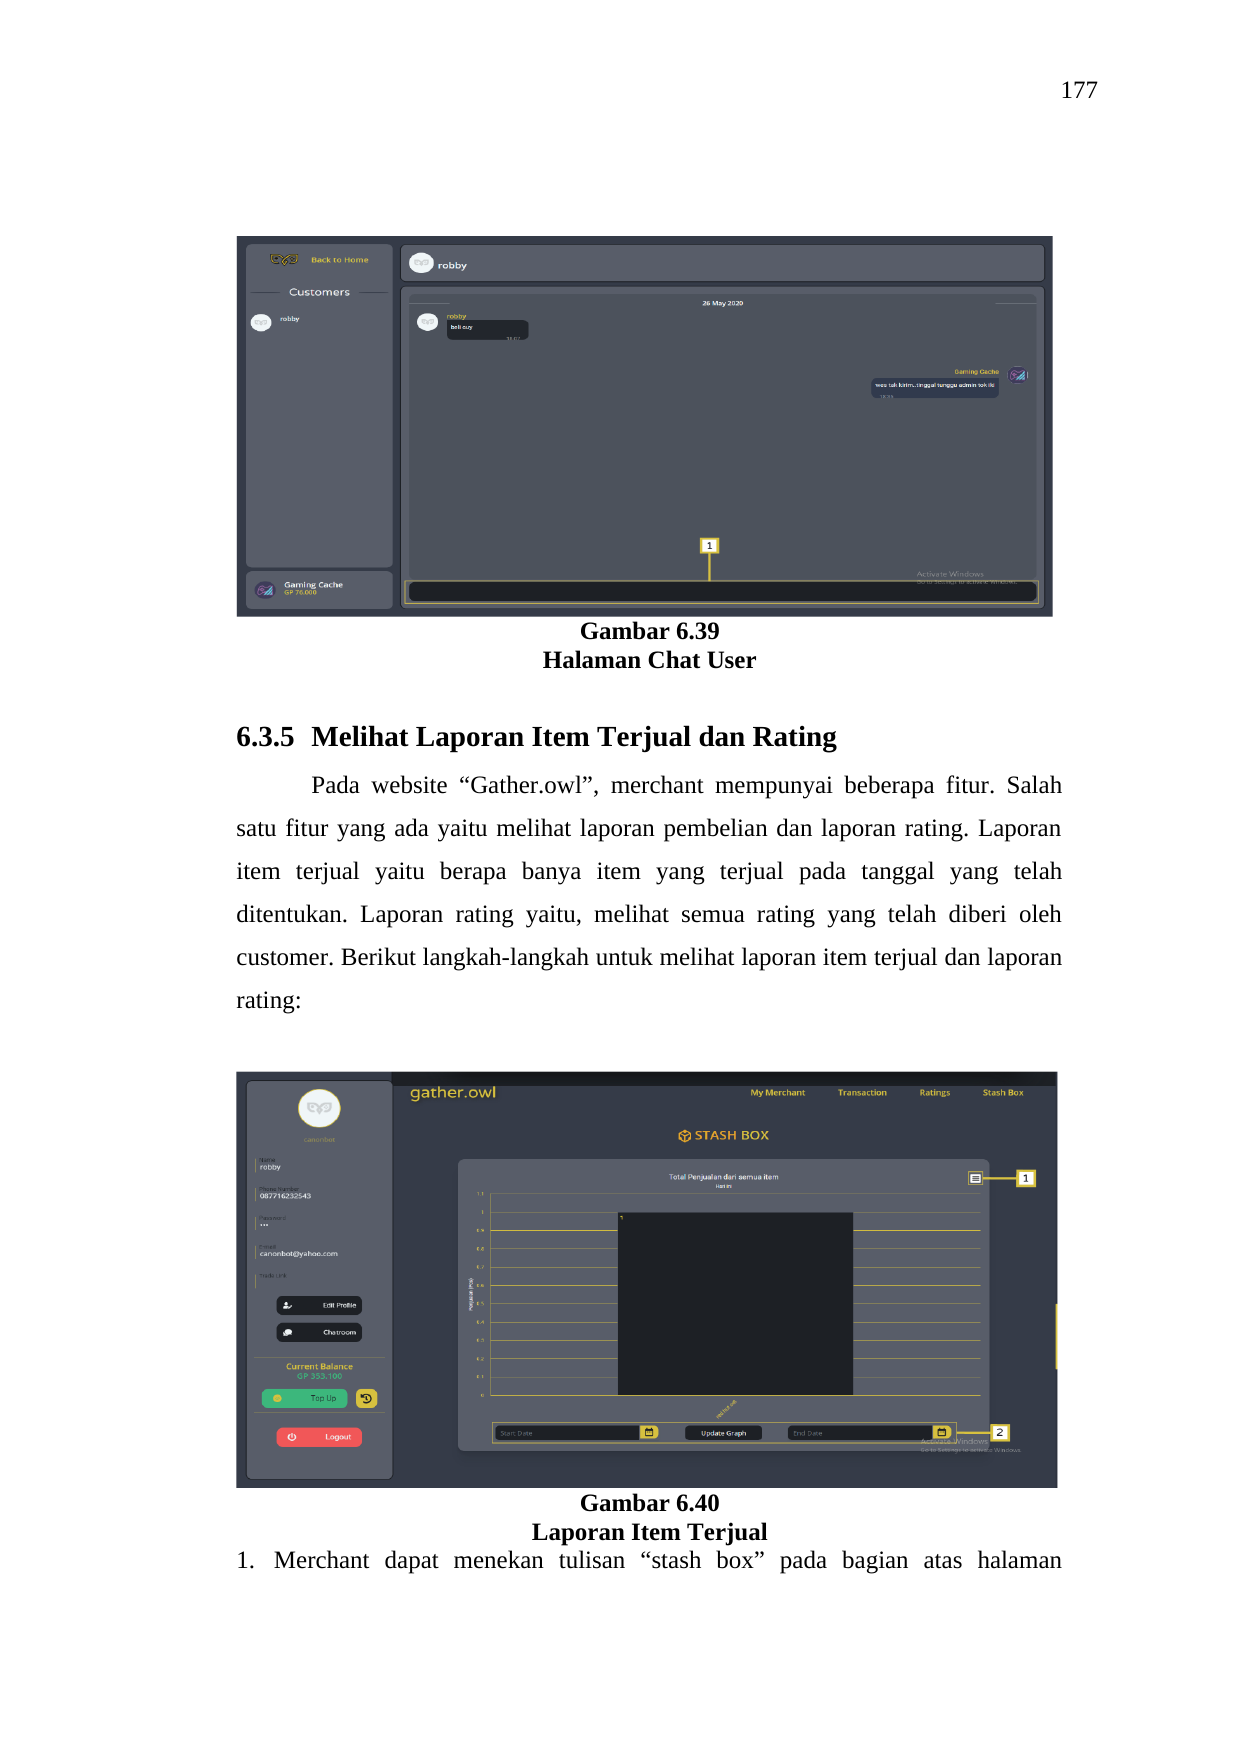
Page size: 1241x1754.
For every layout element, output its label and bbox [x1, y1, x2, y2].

picture [236, 236, 1053, 617]
picture [236, 1071, 1058, 1488]
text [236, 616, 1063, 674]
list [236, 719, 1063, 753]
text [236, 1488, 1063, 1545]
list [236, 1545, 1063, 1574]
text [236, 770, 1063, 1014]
